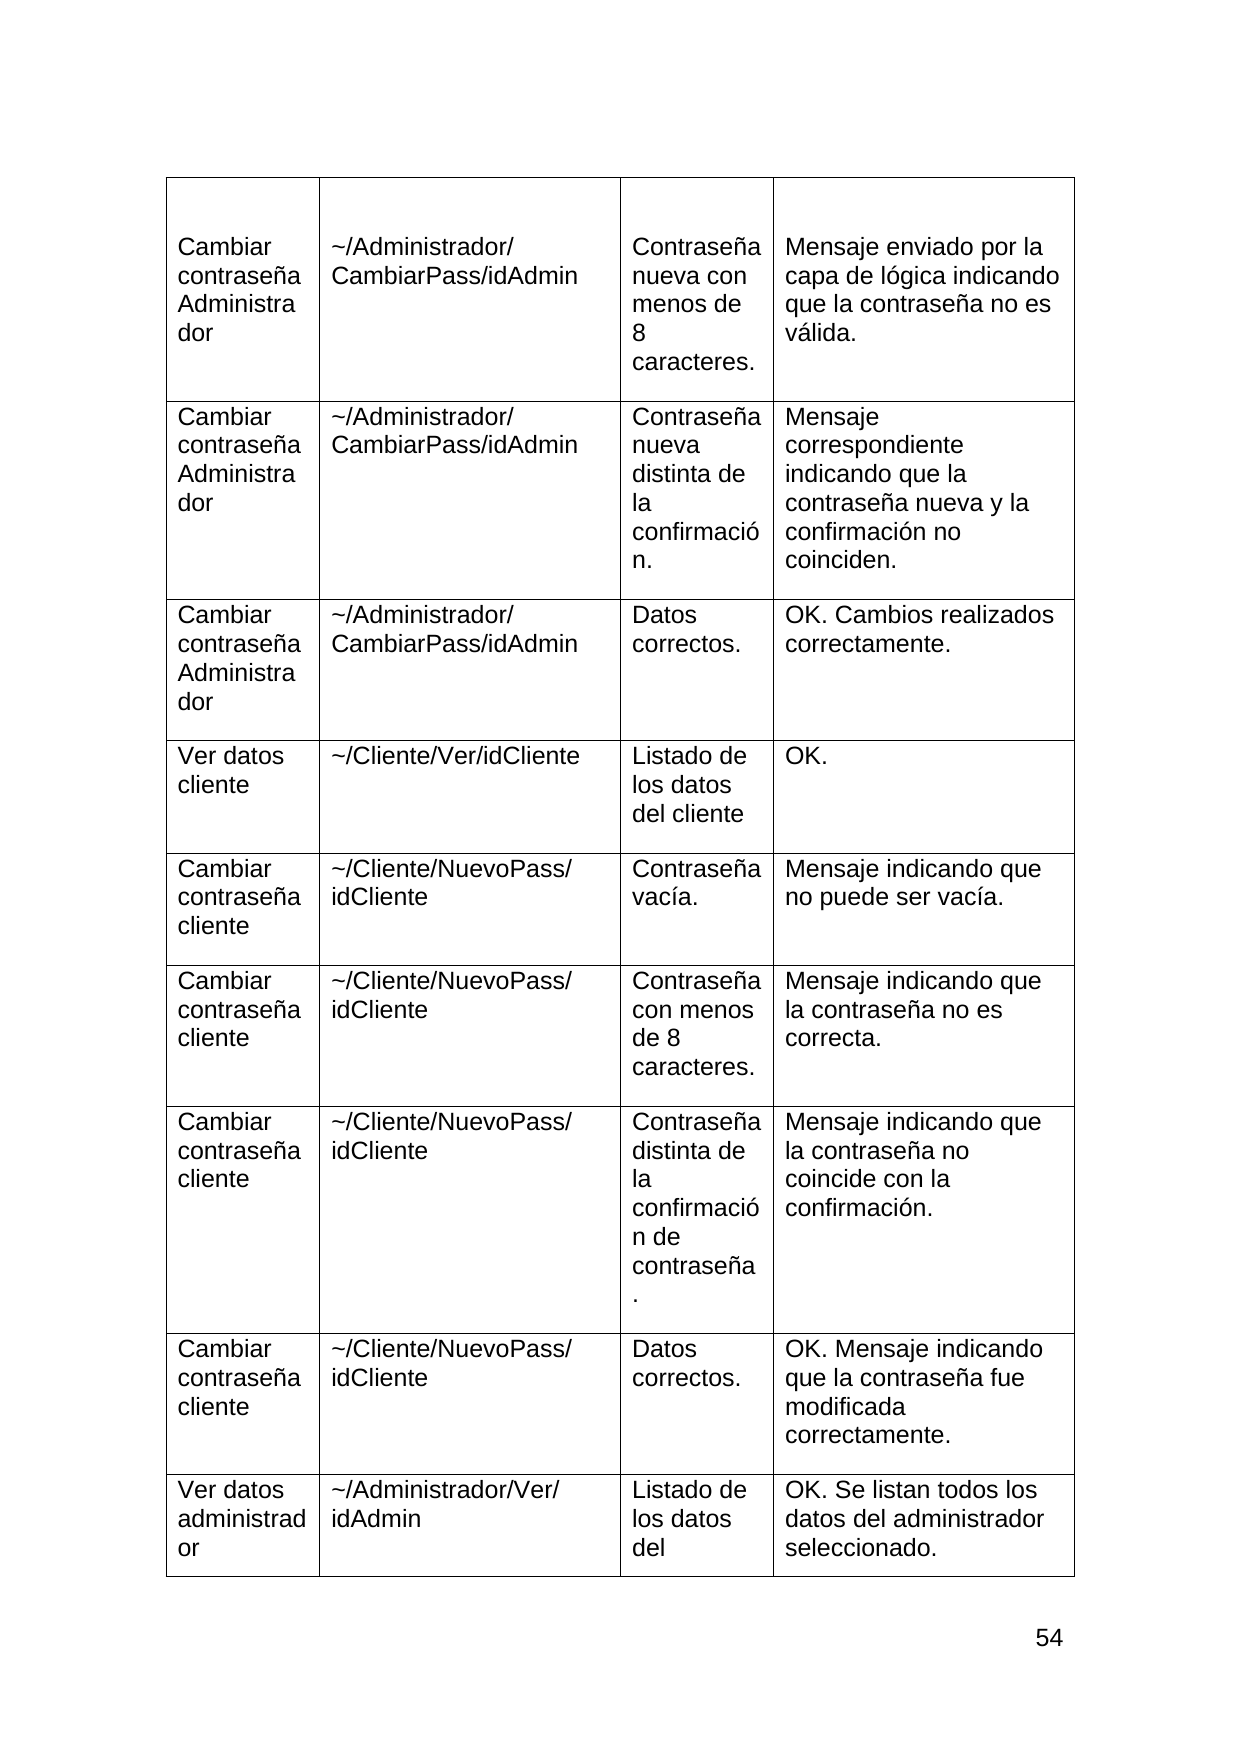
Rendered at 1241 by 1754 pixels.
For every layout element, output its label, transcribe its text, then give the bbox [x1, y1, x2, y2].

table_cell Mensaje indicando que la contraseña no coincide con la confirmación. [774, 1107, 1074, 1333]
table_cell Cambiar contraseña cliente [167, 1334, 319, 1474]
table_cell Listado de los datos del cliente [621, 741, 773, 853]
table_cell Mensaje enviado por la capa de lógica indicando que la contraseña no es válida. [774, 178, 1074, 401]
table_cell Cambiar contraseña Administrador [167, 402, 319, 599]
table_cell Datos correctos. [621, 600, 773, 740]
table_cell Contraseña nueva con menos de 8 caracteres. [621, 178, 773, 401]
table_cell ~/Cliente/NuevoPass/idCliente [320, 854, 620, 965]
table_cell Datos correctos. [621, 1334, 773, 1474]
table_cell Contraseña con menos de 8 caracteres. [621, 966, 773, 1106]
table_cell OK. [774, 741, 1074, 853]
table_cell Cambiar contraseña cliente [167, 966, 319, 1106]
table_cell ~/Cliente/Ver/idCliente [320, 741, 620, 853]
table_cell ~/Administrador/CambiarPass/idAdmin [320, 600, 620, 740]
table_cell Mensaje indicando que no puede ser vacía. [774, 854, 1074, 965]
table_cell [621, 1475, 773, 1576]
table_cell Mensaje indicando que la contraseña no es correcta. [774, 966, 1074, 1106]
table_cell Ver datos cliente [167, 741, 319, 853]
table_cell OK. Mensaje indicando que la contraseña fue modificada correctamente. [774, 1334, 1074, 1474]
table_cell Contraseña nueva distinta de la confirmación. [621, 402, 773, 599]
table_cell ~/Administrador/CambiarPass/idAdmin [320, 402, 620, 599]
table_cell Cambiar contraseña cliente [167, 854, 319, 965]
table_cell Cambiar contraseña Administrador [167, 600, 319, 740]
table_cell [167, 1475, 319, 1576]
table_cell Cambiar contraseña cliente [167, 1107, 319, 1333]
table_cell Contraseña distinta de la confirmación de contraseña. [621, 1107, 773, 1333]
table_cell Contraseña vacía. [621, 854, 773, 965]
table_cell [320, 1475, 620, 1576]
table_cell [320, 178, 620, 401]
table_cell ~/Cliente/NuevoPass/idCliente [320, 1107, 620, 1333]
table_cell ~/Cliente/NuevoPass/idCliente [320, 966, 620, 1106]
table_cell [774, 1475, 1074, 1576]
table_cell Mensaje correspondiente indicando que la contraseña nueva y la confirmación no coinciden. [774, 402, 1074, 599]
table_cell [167, 178, 319, 401]
table_cell OK. Cambios realizados correctamente. [774, 600, 1074, 740]
table_cell ~/Cliente/NuevoPass/idCliente [320, 1334, 620, 1474]
